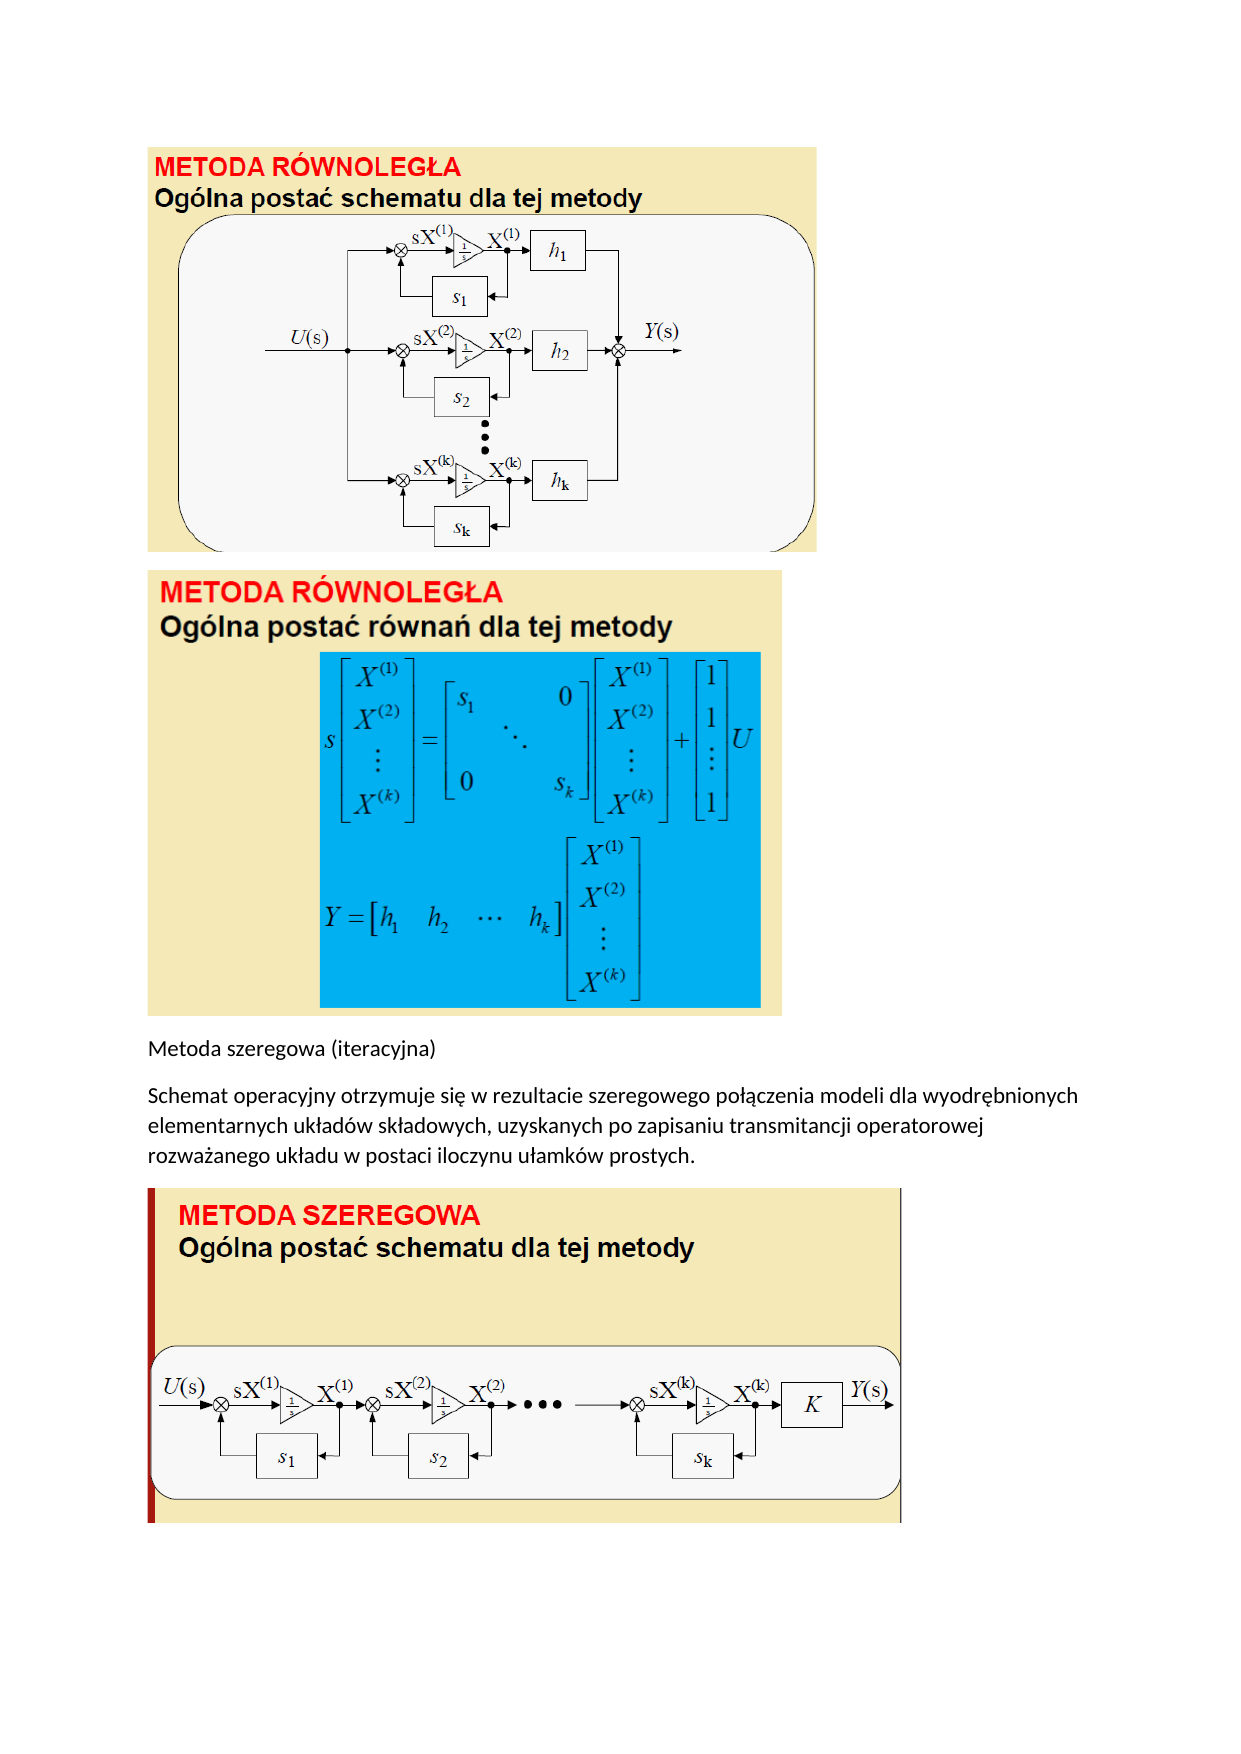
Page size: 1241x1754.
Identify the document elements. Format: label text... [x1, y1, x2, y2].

picture [147, 1188, 902, 1523]
picture [147, 147, 817, 552]
text Schemat operacyjny otrzymuje się w rezultacie szeregowego połączenia modeli dla wyodrębnionych elementarnych układów składowych, uzyskanych po zapisaniu transmitancji operatorowej rozważanego układu w postaci iloczynu ułamków prostych. [148, 1081, 1093, 1169]
picture [147, 570, 783, 1016]
text Metoda szeregowa (iteracyjna) [148, 1034, 1093, 1062]
